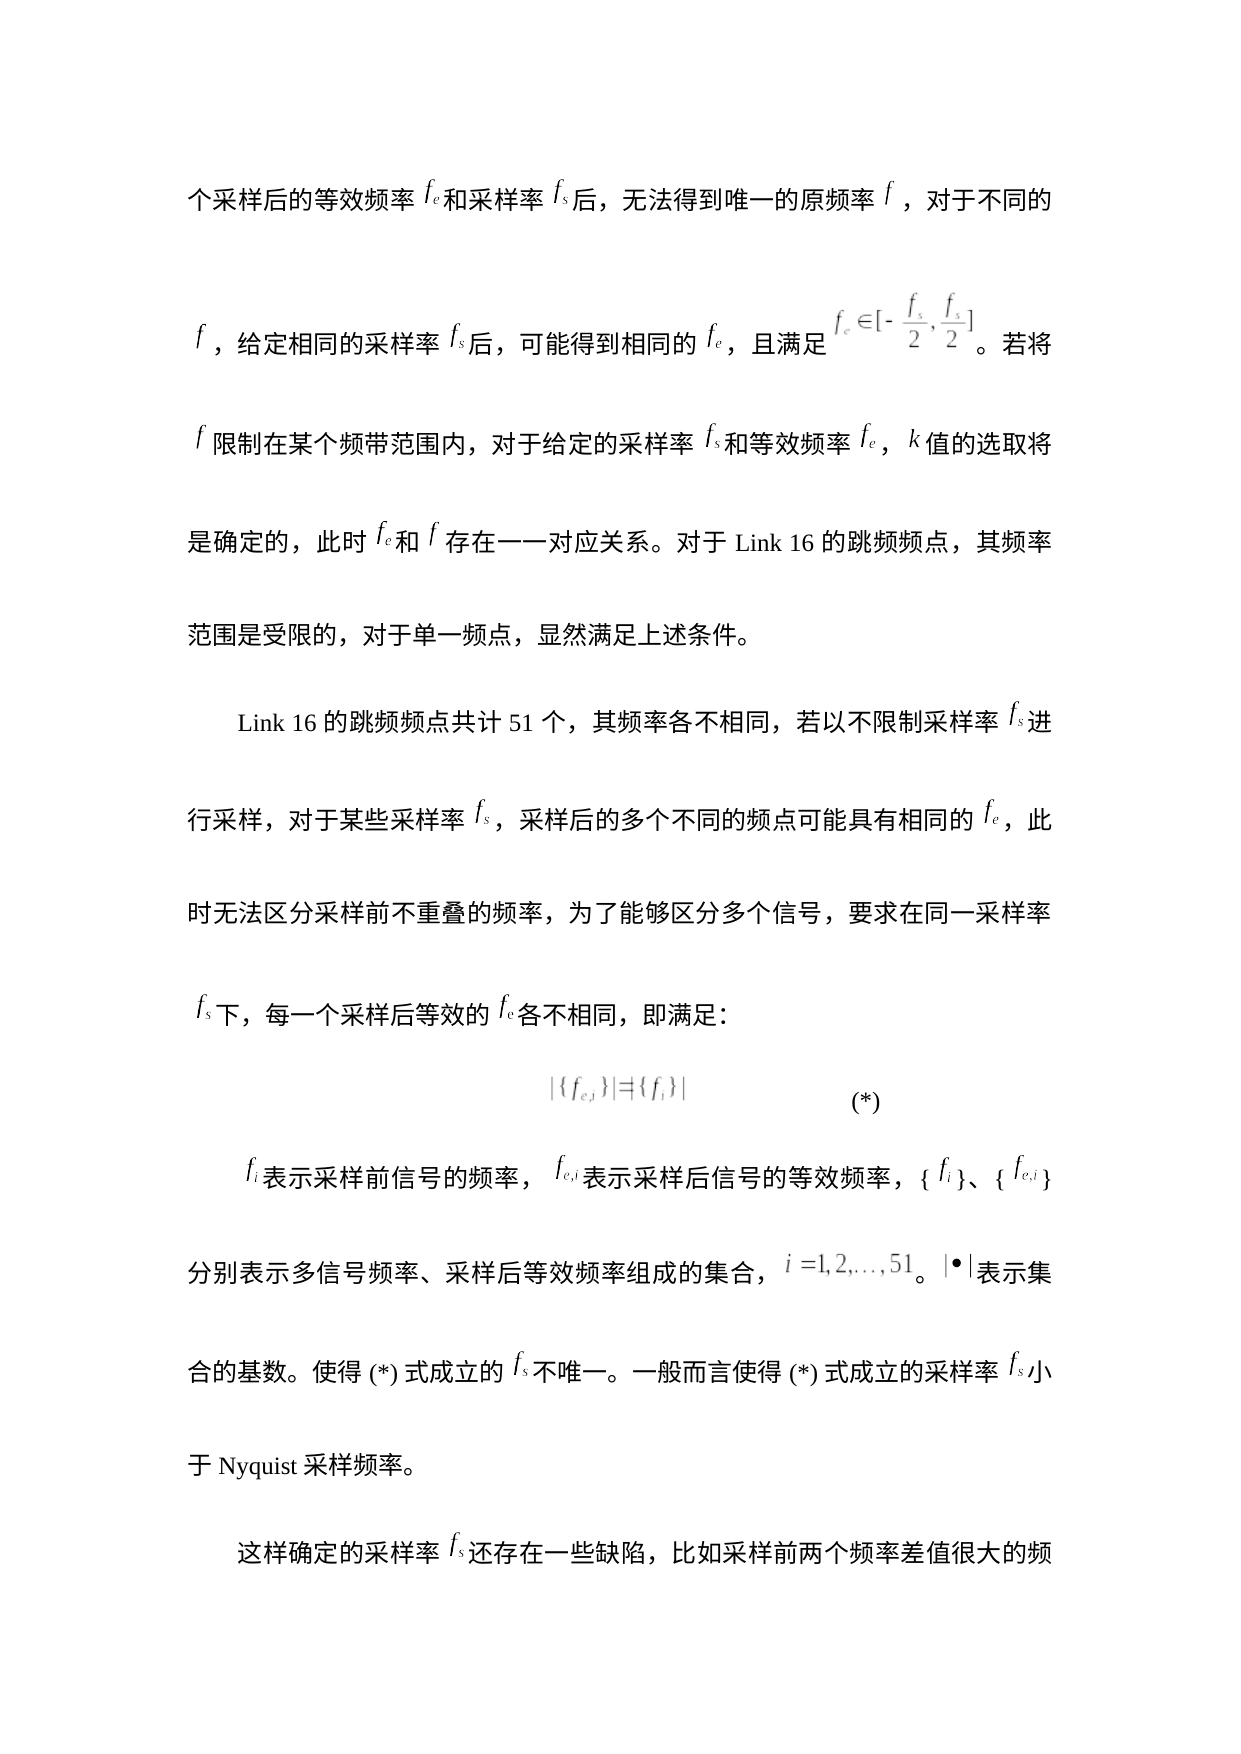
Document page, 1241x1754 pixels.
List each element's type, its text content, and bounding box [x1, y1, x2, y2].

text (*) [187, 1059, 1053, 1124]
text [187, 162, 1053, 666]
text Link 16 的跳频频点共计 51 个，其频率各不相同，若以不限制采样率进行采样，对于某些采样率，采样后的多个不同的频点可能具有相同的，此时无法区分采样前不重叠的频率，为了能够区分多个信号，要求在同一采样率下，每一个采样后等效的各不相同，即满足： [187, 684, 1053, 1041]
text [187, 1514, 1053, 1579]
text 表示采样前信号的频率，表示采样后信号的等效频率，{}、{}分别表示多信号频率、采样后等效频率组成的集合，。表示集合的基数。使得 (*) 式成立的不唯一。一般而言使得 (*) 式成立的采样率小于 Nyquist 采样频率。 [187, 1139, 1053, 1496]
